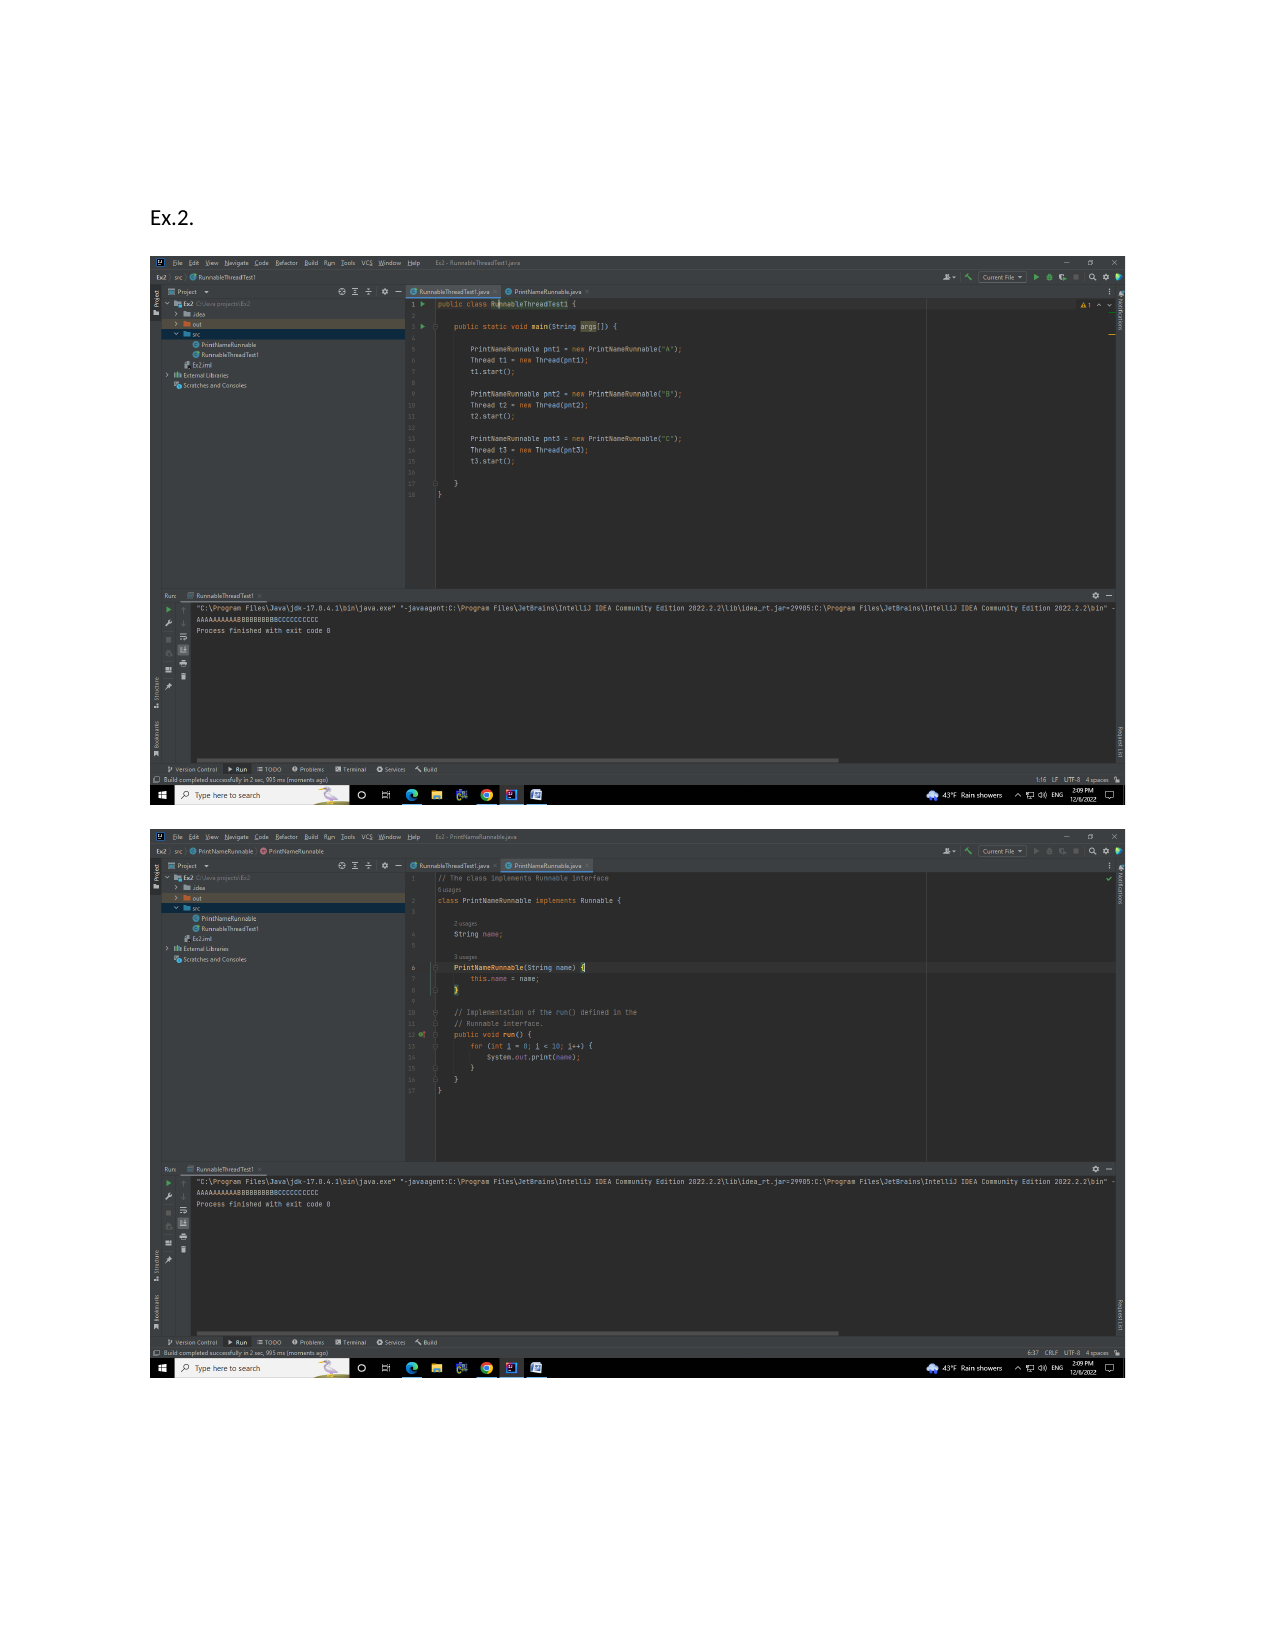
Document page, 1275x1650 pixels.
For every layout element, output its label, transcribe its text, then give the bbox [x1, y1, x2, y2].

text Ex.2. [150, 203, 1125, 231]
picture [150, 256, 1125, 805]
picture [150, 829, 1125, 1378]
